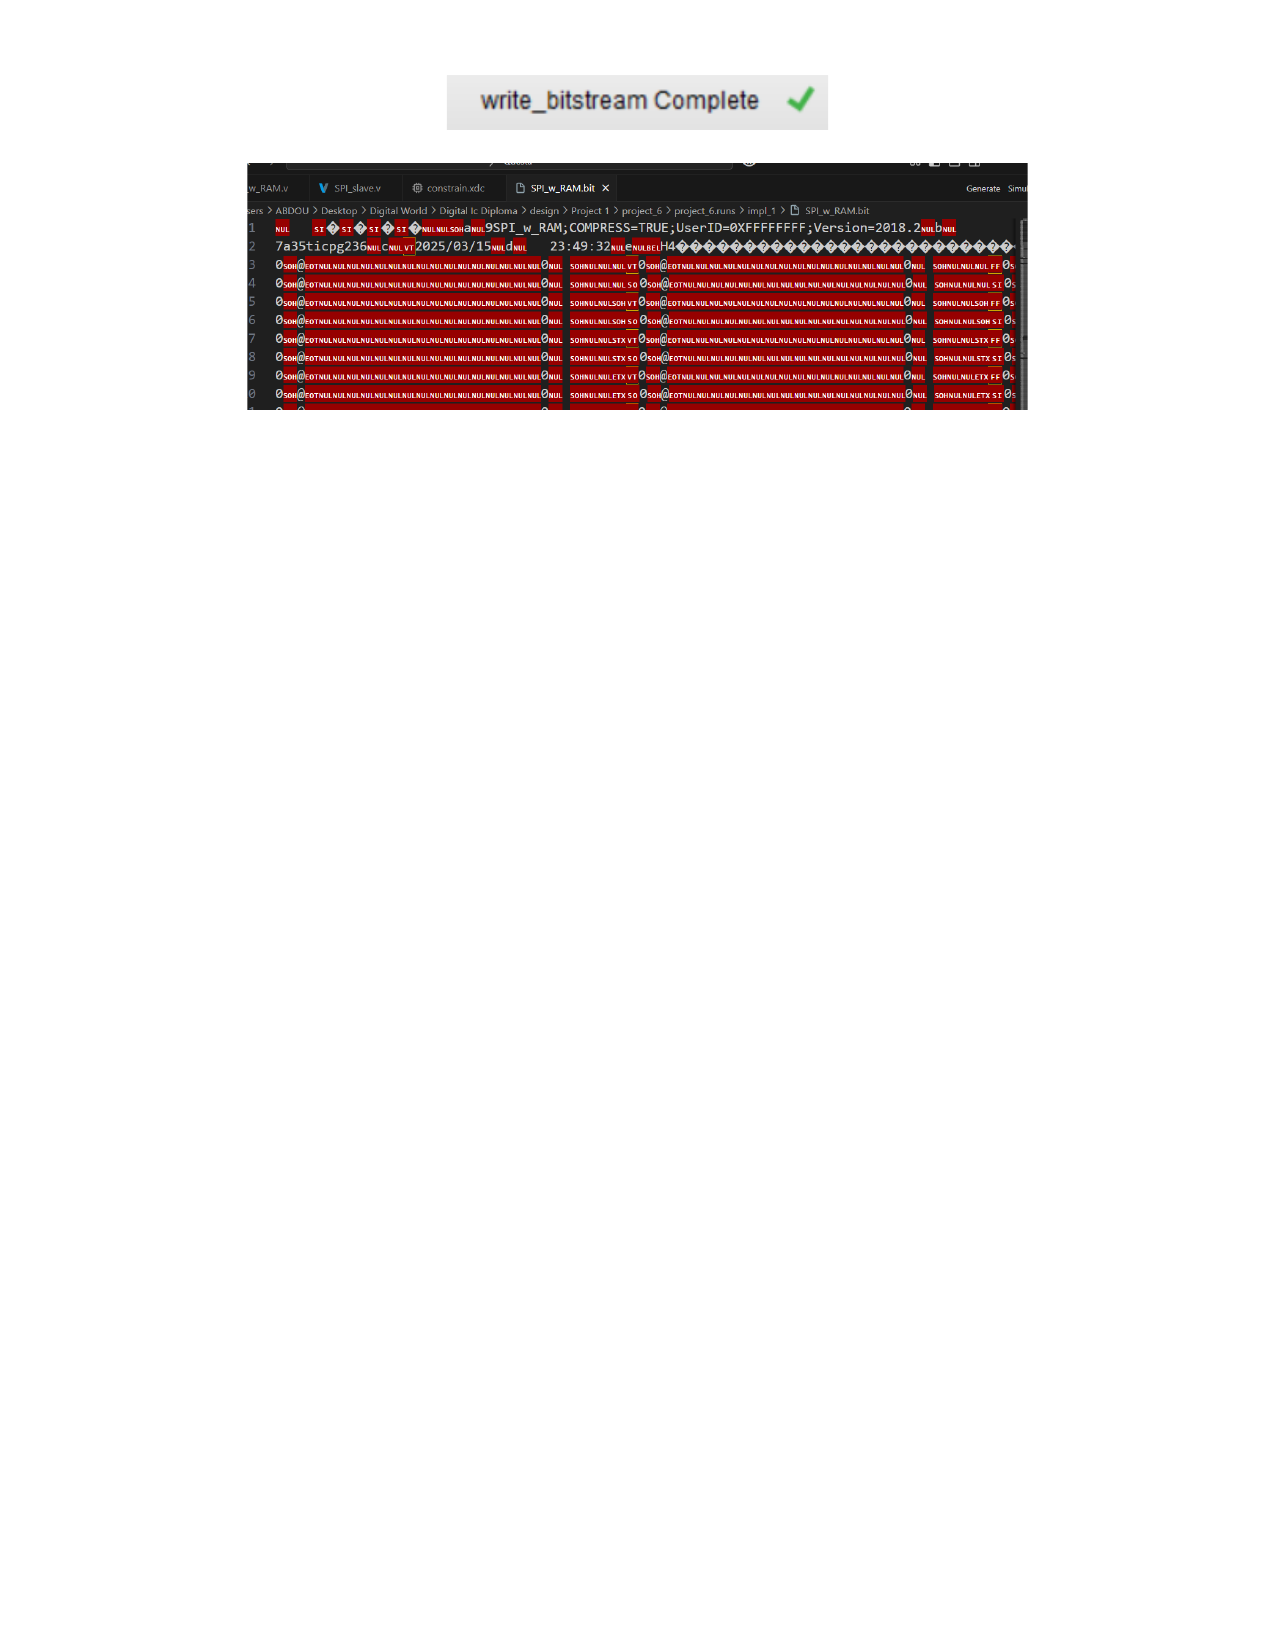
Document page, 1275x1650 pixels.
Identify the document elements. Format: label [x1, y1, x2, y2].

picture [446, 75, 829, 130]
picture [247, 163, 1028, 410]
